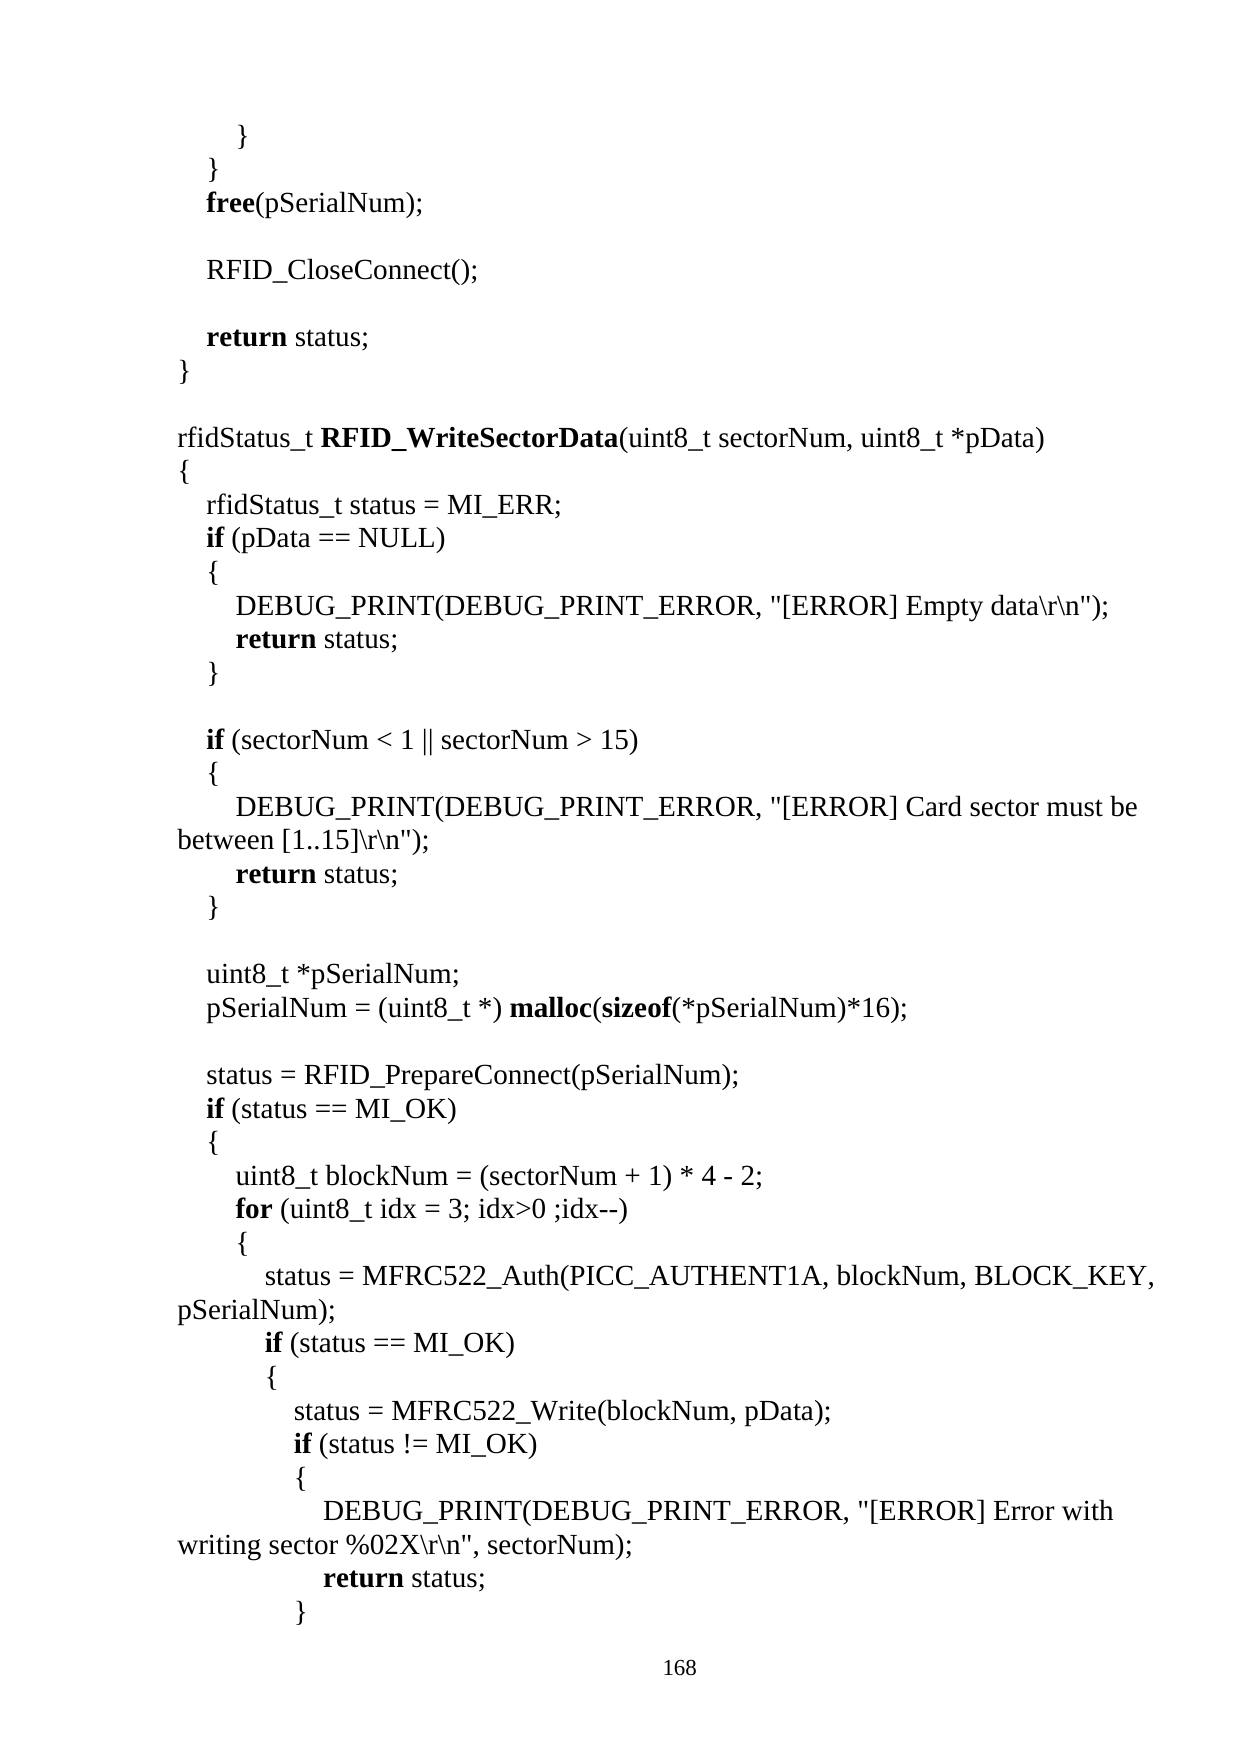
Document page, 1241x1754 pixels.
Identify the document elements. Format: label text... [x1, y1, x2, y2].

text { [177, 453, 1182, 487]
text return status; [177, 856, 1182, 889]
text if (status != MI_OK) [177, 1426, 1182, 1460]
text for (uint8_t idx = 3; idx>0 ;idx--) [177, 1191, 1182, 1225]
text return status; [177, 621, 1182, 655]
text status = MFRC522_Auth(PICC_AUTHENT1A, blockNum, BLOCK_KEY, pSerialNum); [177, 1258, 1182, 1326]
text if (sectorNum < 1 || sectorNum > 15) [177, 722, 1182, 755]
text } [177, 889, 1182, 923]
text free(pSerialNum); [177, 185, 1182, 219]
text status = MFRC522_Write(blockNum, pData); [177, 1393, 1182, 1426]
text { [177, 554, 1182, 588]
text { [177, 1359, 1182, 1393]
text RFID_CloseConnect(); [177, 252, 1182, 286]
text } [177, 655, 1182, 688]
text { [177, 755, 1182, 789]
text rfidStatus_t RFID_WriteSectorData(uint8_t sectorNum, uint8_t *pData) [177, 420, 1182, 453]
text if (status == MI_OK) [177, 1091, 1182, 1124]
text DEBUG_PRINT(DEBUG_PRINT_ERROR, "[ERROR] Empty data\r\n"); [177, 588, 1182, 621]
text if (status == MI_OK) [177, 1326, 1182, 1359]
text return status; [177, 1560, 1182, 1594]
text uint8_t blockNum = (sectorNum + 1) * 4 - 2; [177, 1158, 1182, 1191]
text } [177, 1594, 1182, 1627]
text DEBUG_PRINT(DEBUG_PRINT_ERROR, "[ERROR] Card sector must be between [1..15]\r\n"); [177, 789, 1182, 856]
text DEBUG_PRINT(DEBUG_PRINT_ERROR, "[ERROR] Error with writing sector %02X\r\n", sectorNum); [177, 1493, 1182, 1560]
text } [177, 353, 1182, 386]
text return status; [177, 319, 1182, 353]
text { [177, 1460, 1182, 1493]
text pSerialNum = (uint8_t *) malloc(sizeof(*pSerialNum)*16); [177, 990, 1182, 1024]
text rfidStatus_t status = MI_ERR; [177, 487, 1182, 521]
text } [177, 118, 1182, 152]
text { [177, 1124, 1182, 1158]
text uint8_t *pSerialNum; [177, 957, 1182, 990]
text } [177, 152, 1182, 185]
text status = RFID_PrepareConnect(pSerialNum); [177, 1057, 1182, 1091]
text { [177, 1225, 1182, 1258]
text if (pData == NULL) [177, 521, 1182, 554]
